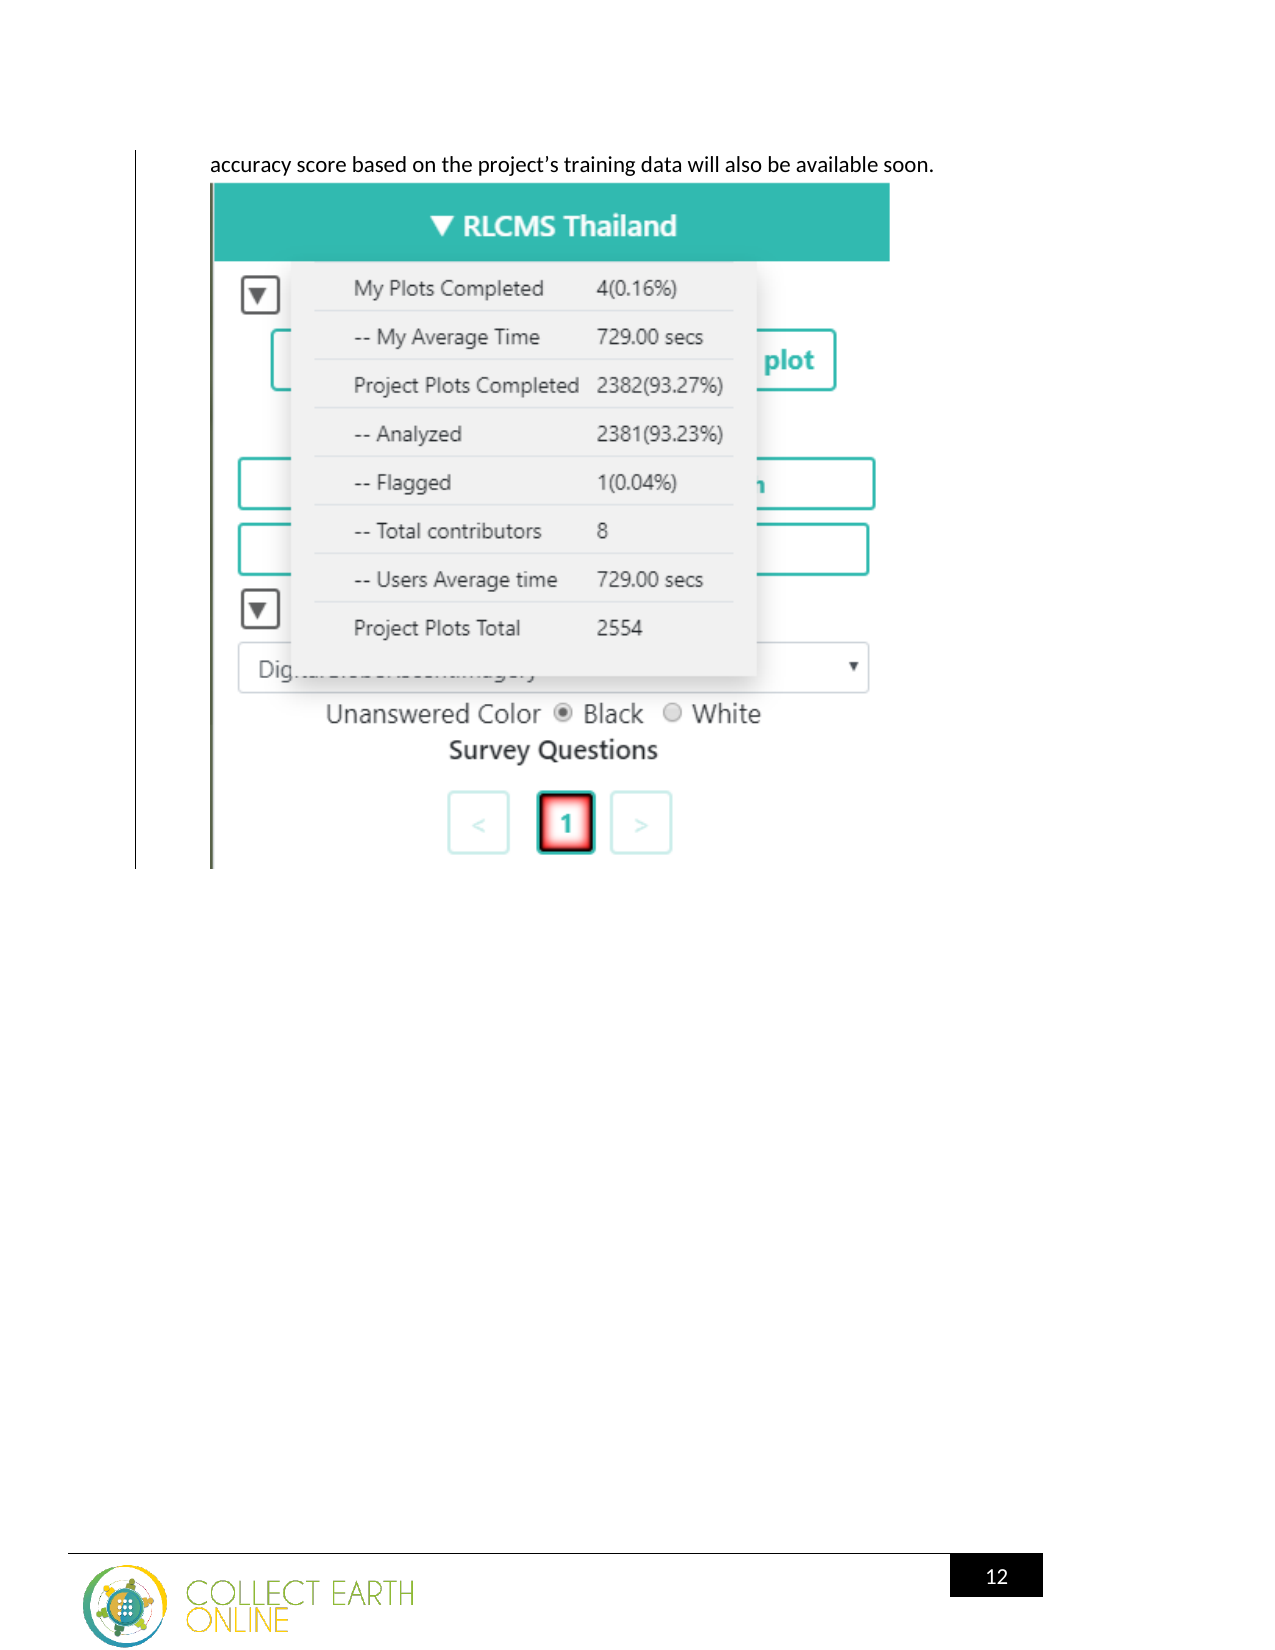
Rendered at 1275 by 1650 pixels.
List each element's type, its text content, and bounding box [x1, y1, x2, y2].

picture [80, 1561, 415, 1650]
picture [210, 178, 890, 869]
